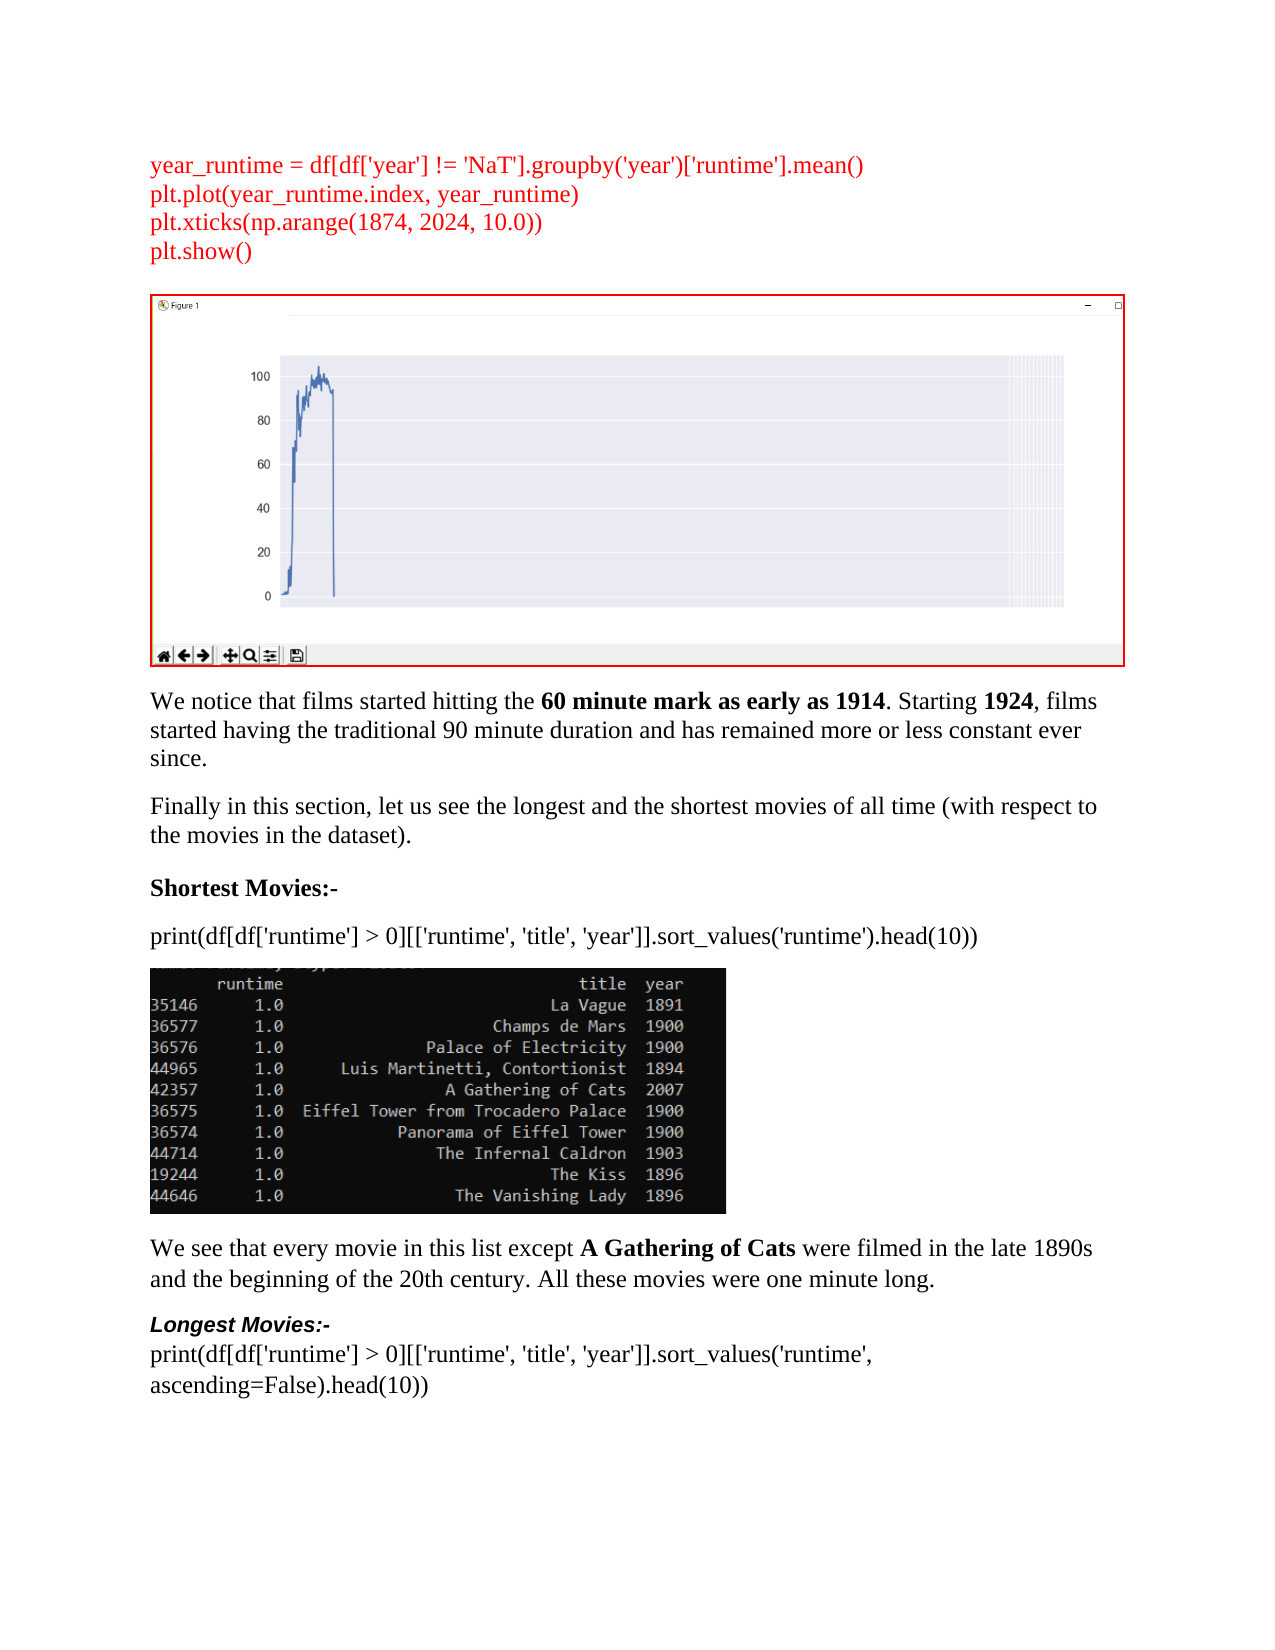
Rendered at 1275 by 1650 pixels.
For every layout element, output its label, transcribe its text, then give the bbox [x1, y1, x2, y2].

text year_runtime = df[df['year'] != 'NaT'].groupby('year')['runtime'].mean() [150, 150, 1125, 179]
subtitle Longest Movies:- [150, 1312, 1125, 1337]
text Shortest Movies:- [150, 873, 1125, 902]
text print(df[df['runtime'] > 0][['runtime', 'title', 'year']].sort_values('runtime').head(10)) [150, 921, 1125, 950]
picture [152, 296, 1123, 665]
text We notice that films started hitting the 60 minute mark as early as 1914. Starting 1924, films started having the traditional 90 minute duration and has remained more or less constant ever since. [150, 686, 1125, 772]
text Finally in this section, let us see the longest and the shortest movies of all time (with respect to the movies in the dataset). [150, 791, 1125, 848]
text print(df[df['runtime'] > 0][['runtime', 'title', 'year']].sort_values('runtime', ascending=False).head(10)) [150, 1339, 1125, 1398]
text plt.plot(year_runtime.index, year_runtime) [150, 179, 1125, 207]
picture [150, 968, 727, 1214]
text We see that every movie in this list except A Gathering of Cats were filmed in the late 1890s and the beginning of the 20th century. All these movies were one minute long. [150, 1233, 1125, 1293]
text plt.show() [150, 236, 1125, 265]
text plt.xticks(np.arange(1874, 2024, 10.0)) [150, 207, 1125, 236]
